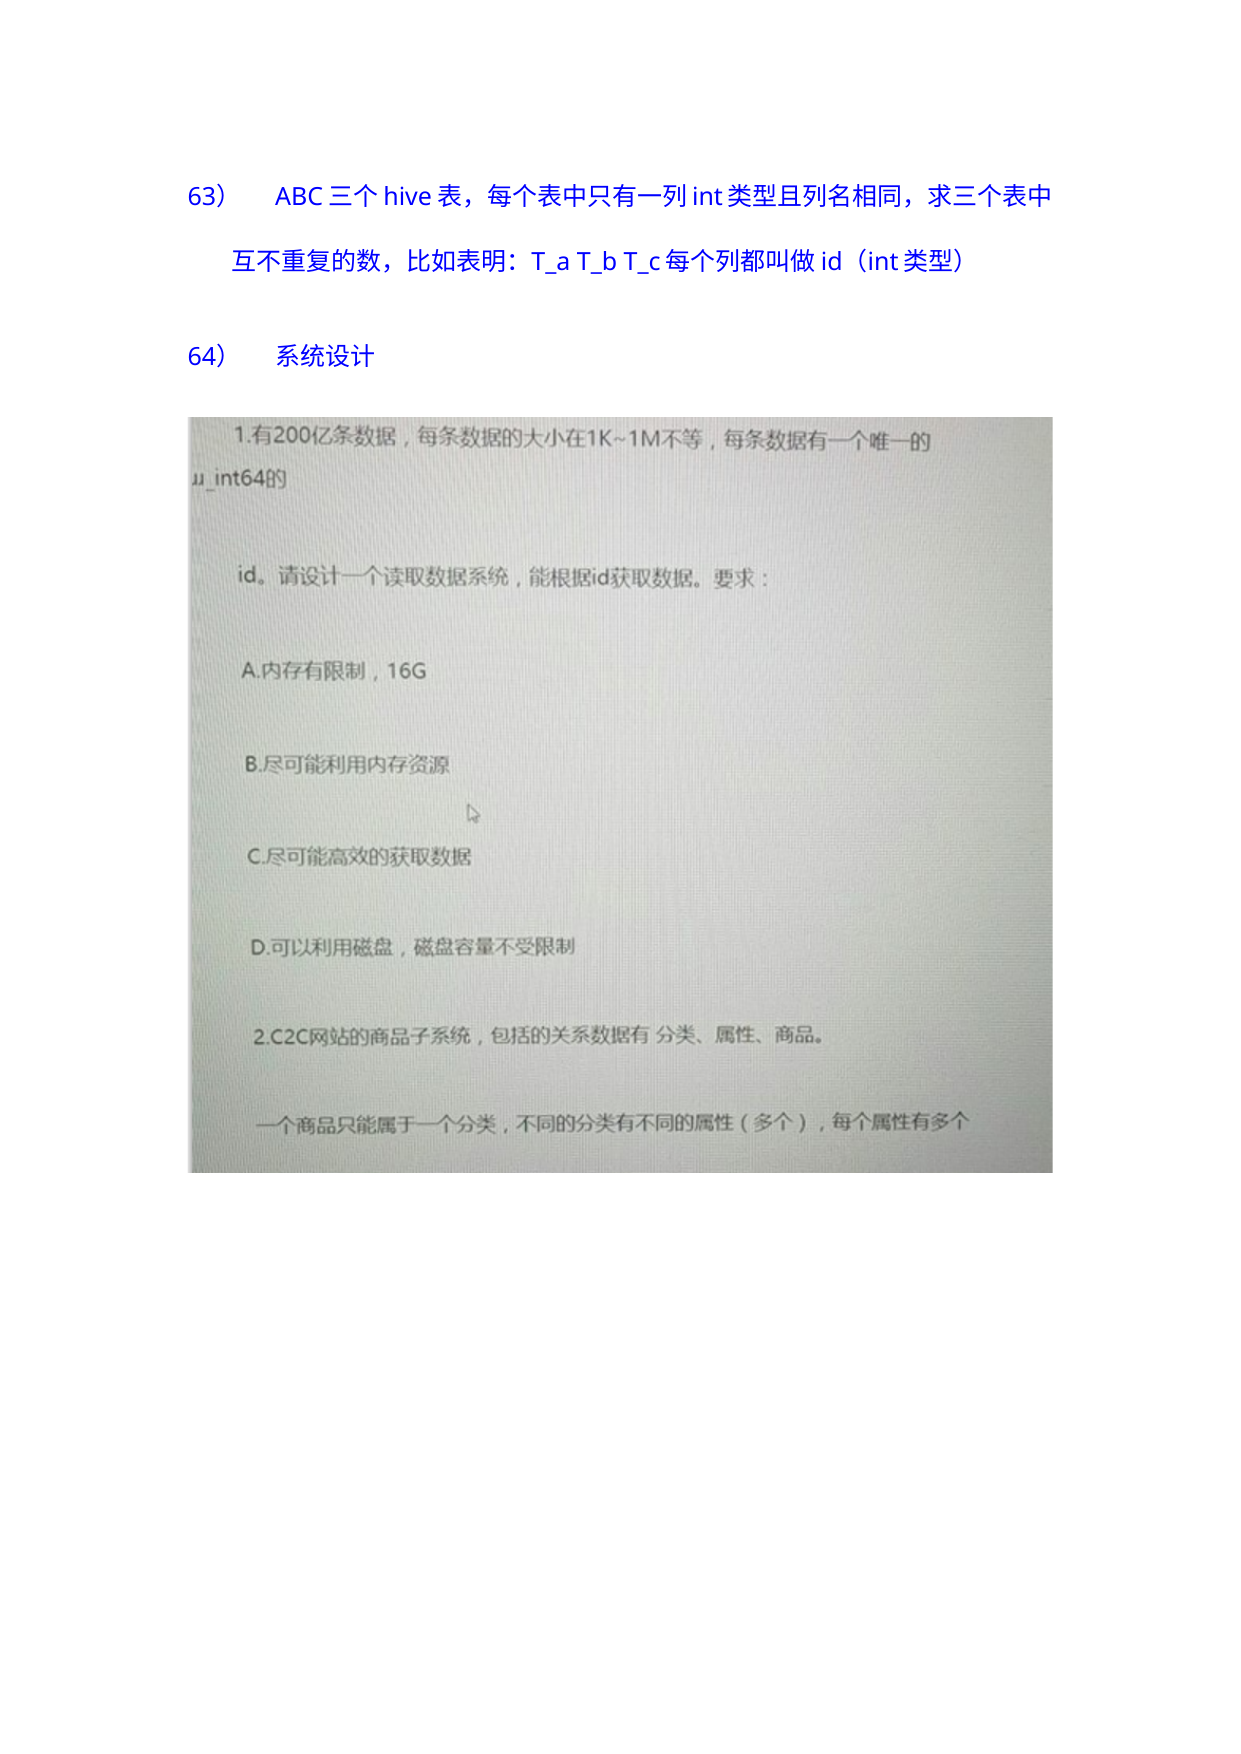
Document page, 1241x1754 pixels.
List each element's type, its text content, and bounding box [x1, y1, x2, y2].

picture [187, 417, 1053, 1173]
text 系统设计 [187, 322, 1053, 387]
text ABC三个hive表，每个表中只有一列int类型且列名相同，求三个表中互不重复的数，比如表明：T_a T_b T_c每个列都叫做id（int类型） [187, 162, 1053, 292]
